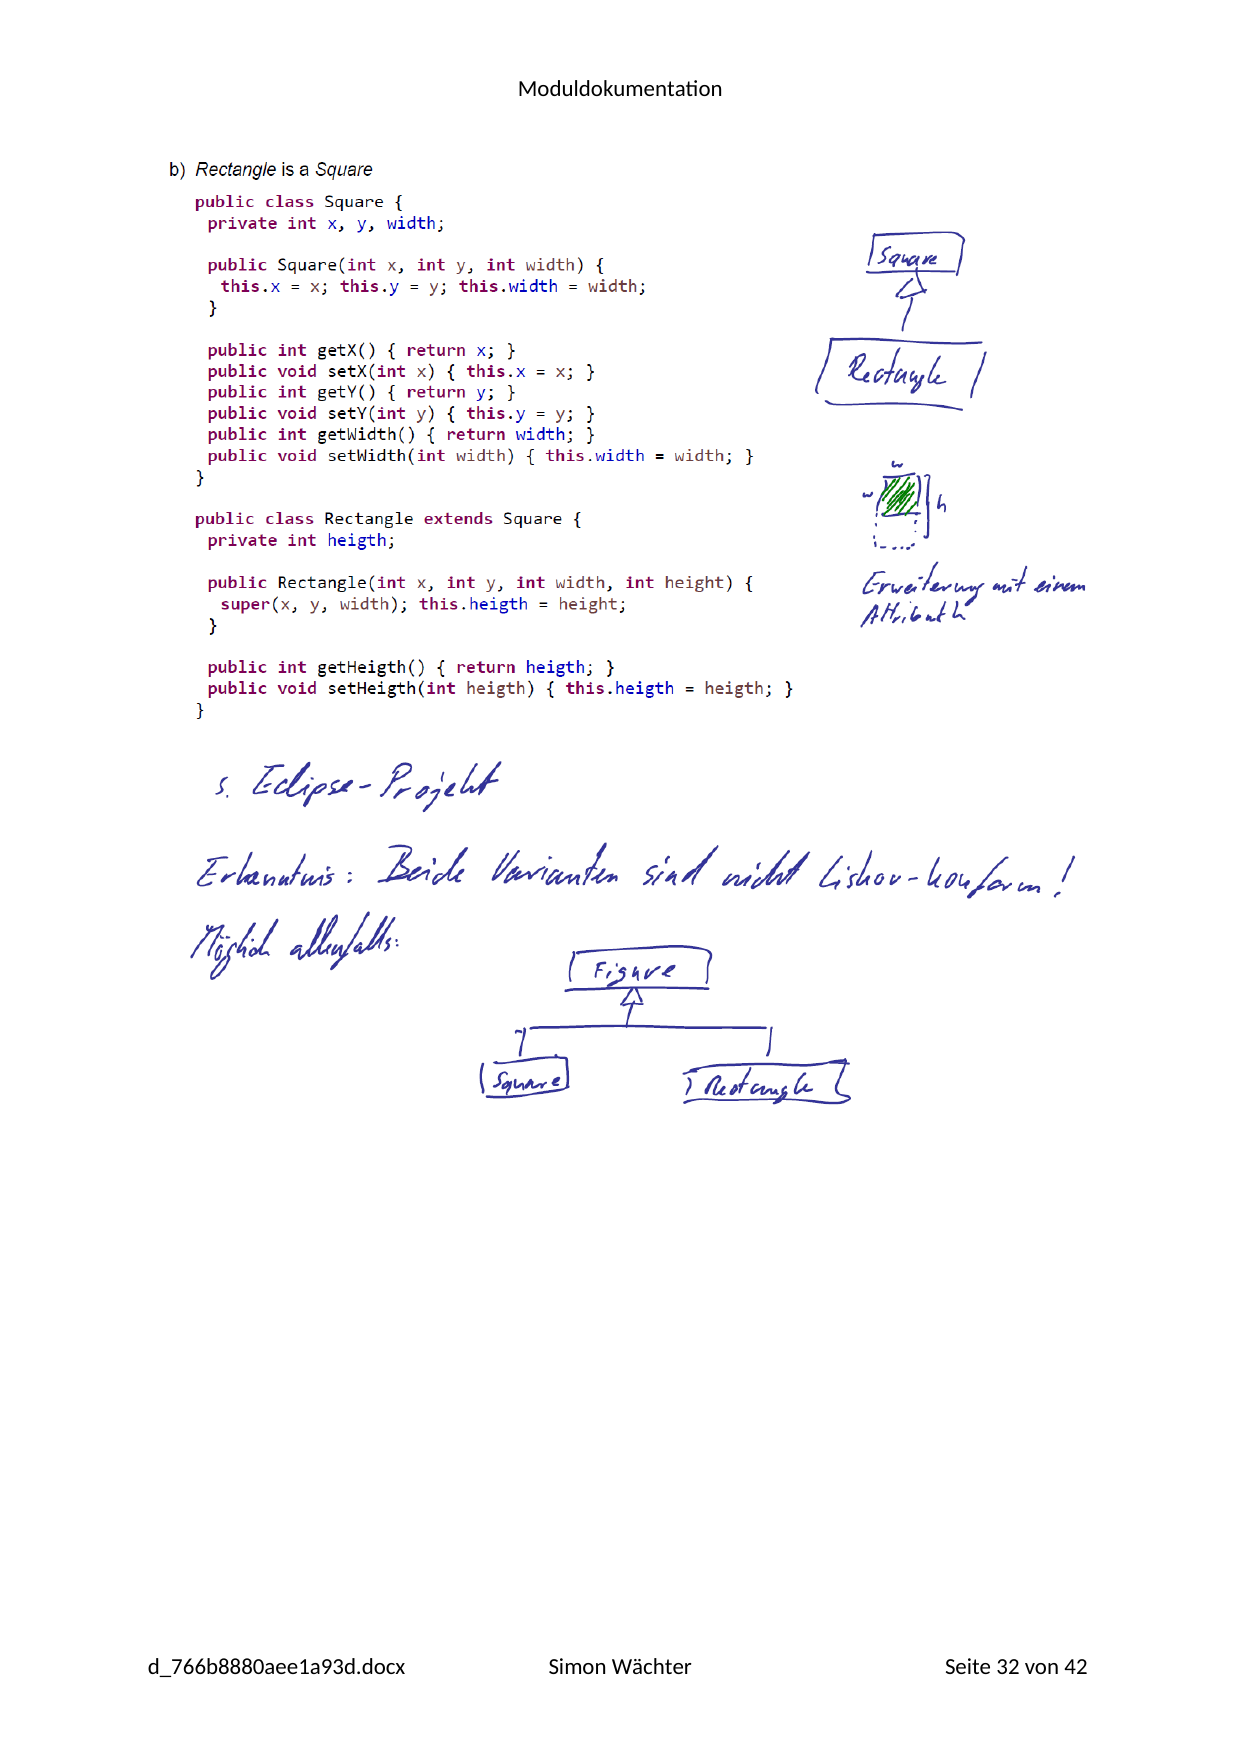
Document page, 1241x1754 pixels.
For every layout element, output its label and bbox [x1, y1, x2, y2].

picture [147, 751, 1093, 1121]
picture [147, 147, 1093, 733]
